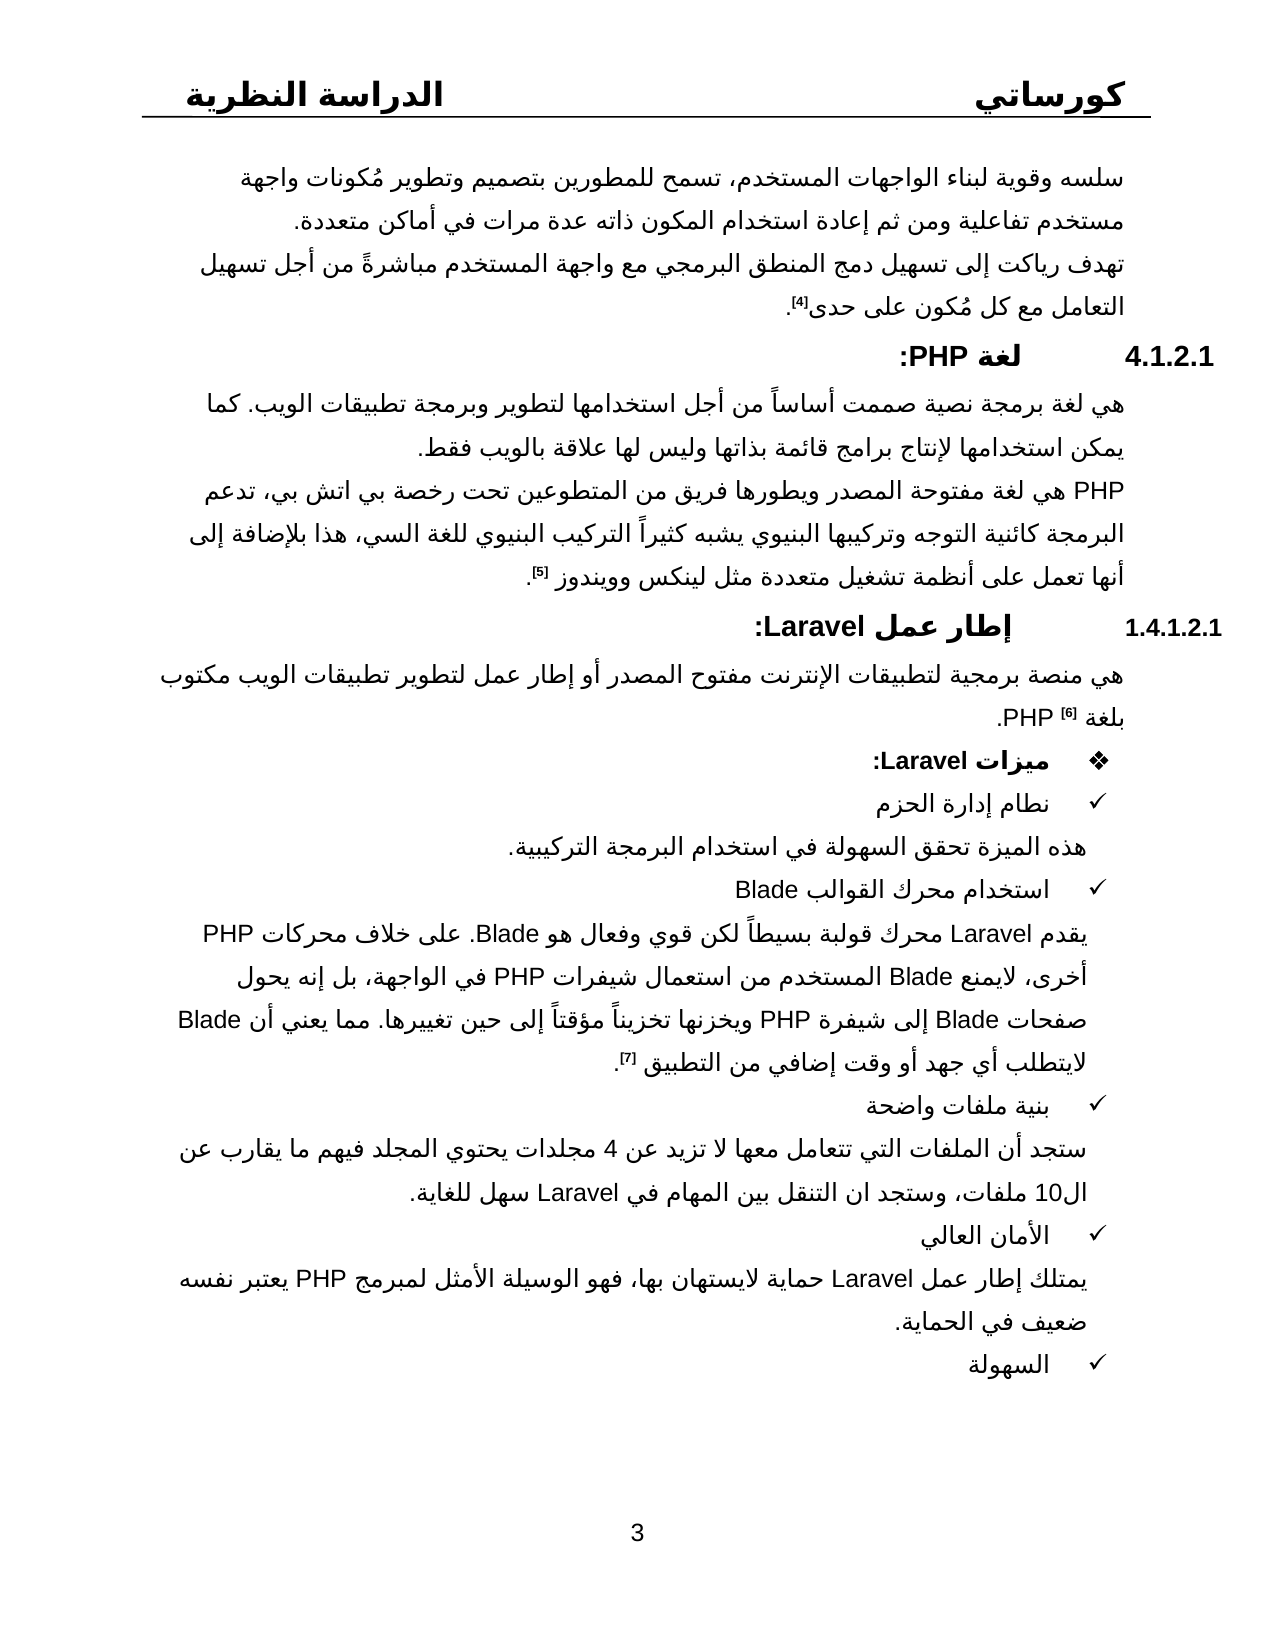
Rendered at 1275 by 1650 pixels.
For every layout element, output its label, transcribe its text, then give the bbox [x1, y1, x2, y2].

text ستجد أن الملفات التي تتعامل معها لا تزيد عن 4 مجلدات يحتوي المجلد فيهم ما يقارب عن ال10 ملفات، وستجد ان التنقل بين المهام في Laravel سهل للغاية. [150, 1134, 1087, 1206]
list استخدام محرك القوالب Blade [150, 875, 1087, 904]
text PHP هي لغة مفتوحة المصدر ويطورها فريق من المتطوعين تحت رخصة بي اتش بي، تدعم البرمجة كائنية التوجه وتركيبها البنيوي يشبه كثيراً التركيب البنيوي للغة السي، هذا بلإضافة إلى أنها تعمل على أنظمة تشغيل متعددة مثل لينكس وويندوز [5]. [150, 476, 1125, 591]
list نطام إدارة الحزم [150, 789, 1087, 818]
text يمتلك إطار عمل Laravel حماية لايستهان بها، فهو الوسيلة الأمثل لمبرمج PHP يعتبر نفسه ضعيف في الحماية. [150, 1264, 1087, 1336]
list السهولة [150, 1350, 1087, 1379]
text هذه الميزة تحقق السهولة في استخدام البرمجة التركيبية. [150, 832, 1087, 861]
subtitle إطار عمل Laravel: [150, 609, 1125, 643]
text تهدف رياكت إلى تسهيل دمج المنطق البرمجي مع واجهة المستخدم مباشرةً من أجل تسهيل التعامل مع كل مُكون على حدى[4]. [150, 249, 1125, 321]
text هي منصة برمجية لتطبيقات الإنترنت مفتوح المصدر أو إطار عمل لتطوير تطبيقات الويب مكتوب بلغة PHP [6]. [150, 659, 1125, 731]
text هي لغة برمجة نصية صممت أساساً من أجل استخدامها لتطوير وبرمجة تطبيقات الويب. كما يمكن استخدامها لإنتاج برامج قائمة بذاتها وليس لها علاقة بالويب فقط. [150, 389, 1125, 461]
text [150, 162, 1125, 234]
list الأمان العالي [150, 1221, 1087, 1249]
text يقدم Laravel محرك قولبة بسيطاً لكن قوي وفعال هو Blade. على خلاف محركات PHP أخرى، لايمنع Blade المستخدم من استعمال شيفرات PHP في الواجهة، بل إنه يحول صفحات Blade إلى شيفرة PHP ويخزنها تخزيناً مؤقتاً إلى حين تغييرها. مما يعني أن Blade لايتطلب أي جهد أو وقت إضافي من التطبيق [7]. [150, 919, 1087, 1077]
list بنية ملفات واضحة [150, 1091, 1087, 1120]
subtitle لغة PHP: [150, 339, 1125, 373]
list ميزات Laravel: [150, 746, 1087, 775]
